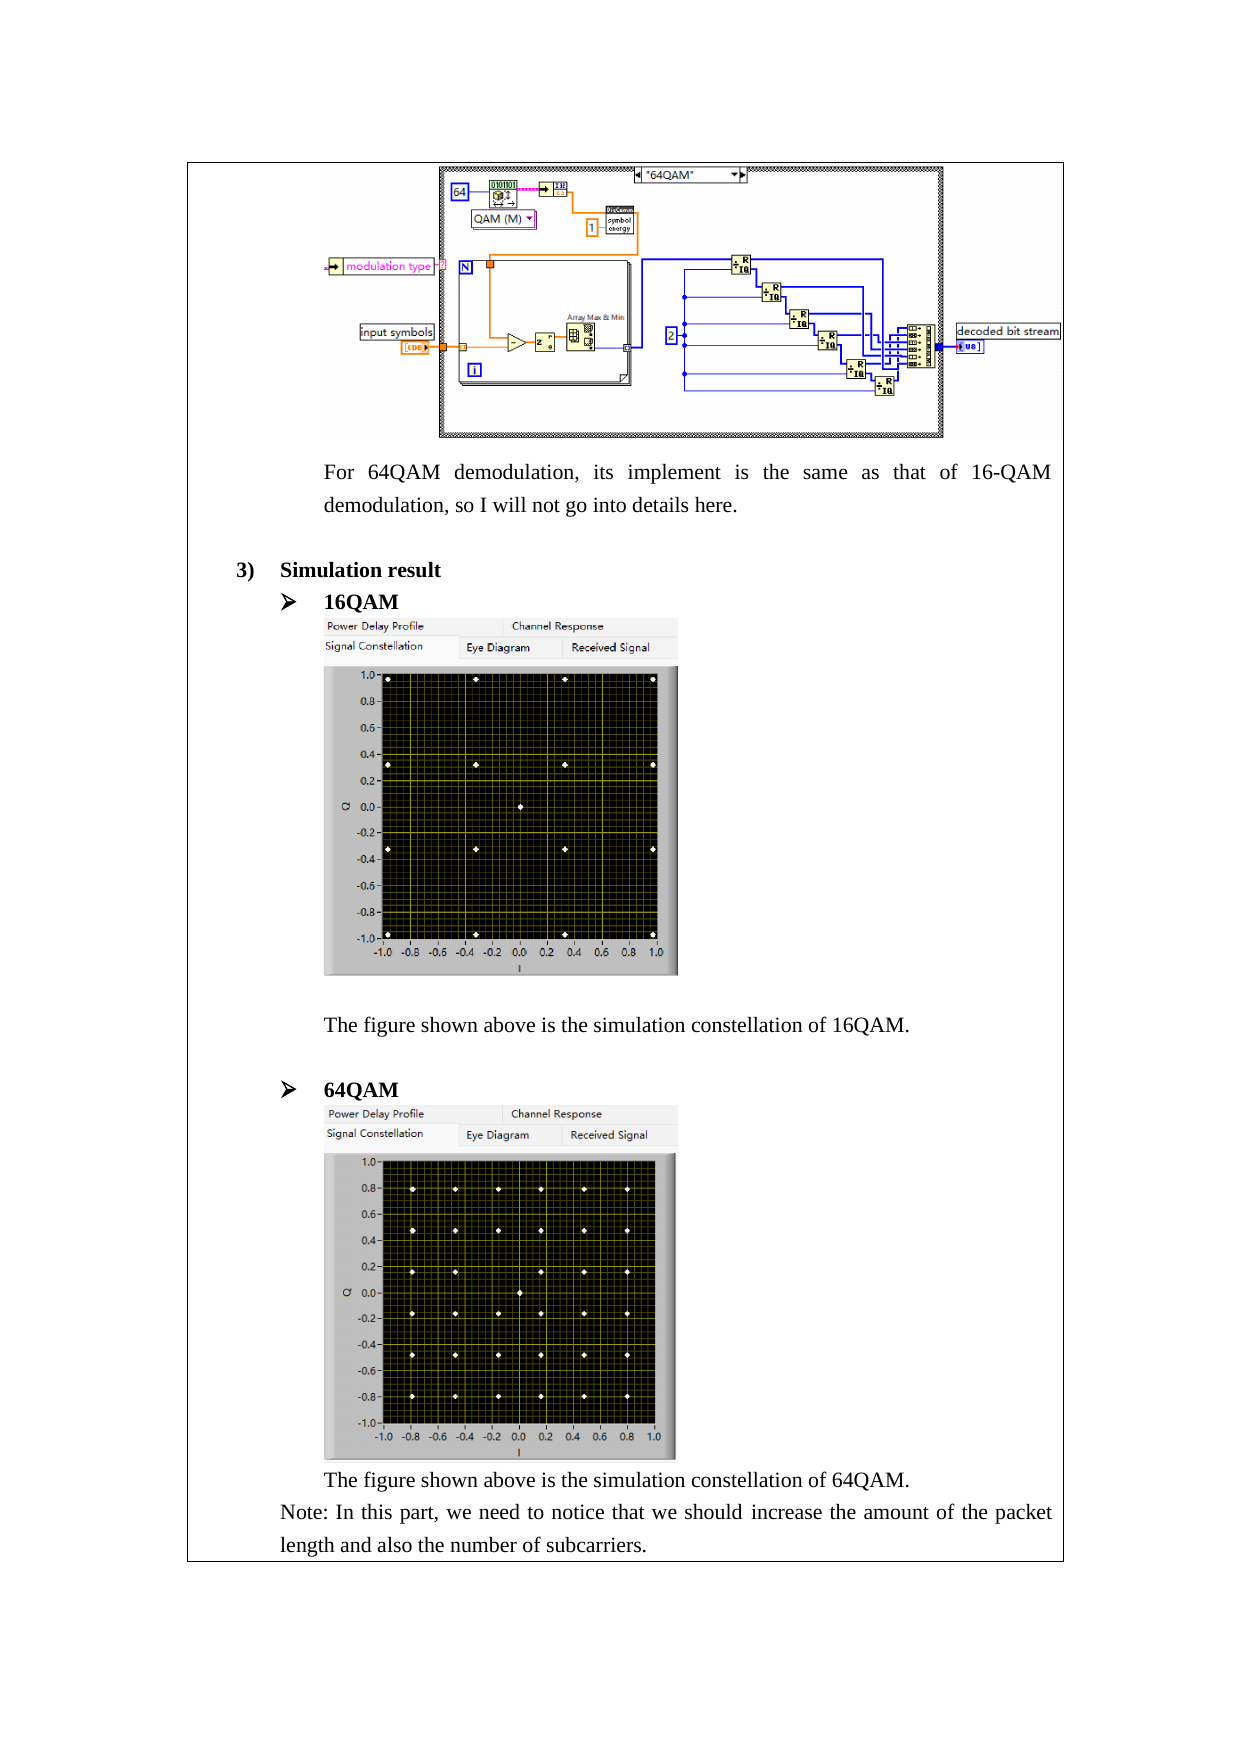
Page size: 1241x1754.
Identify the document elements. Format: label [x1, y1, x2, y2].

picture [323, 163, 1062, 440]
picture [323, 618, 678, 976]
table_cell [188, 163, 1063, 1561]
picture [323, 1105, 678, 1463]
